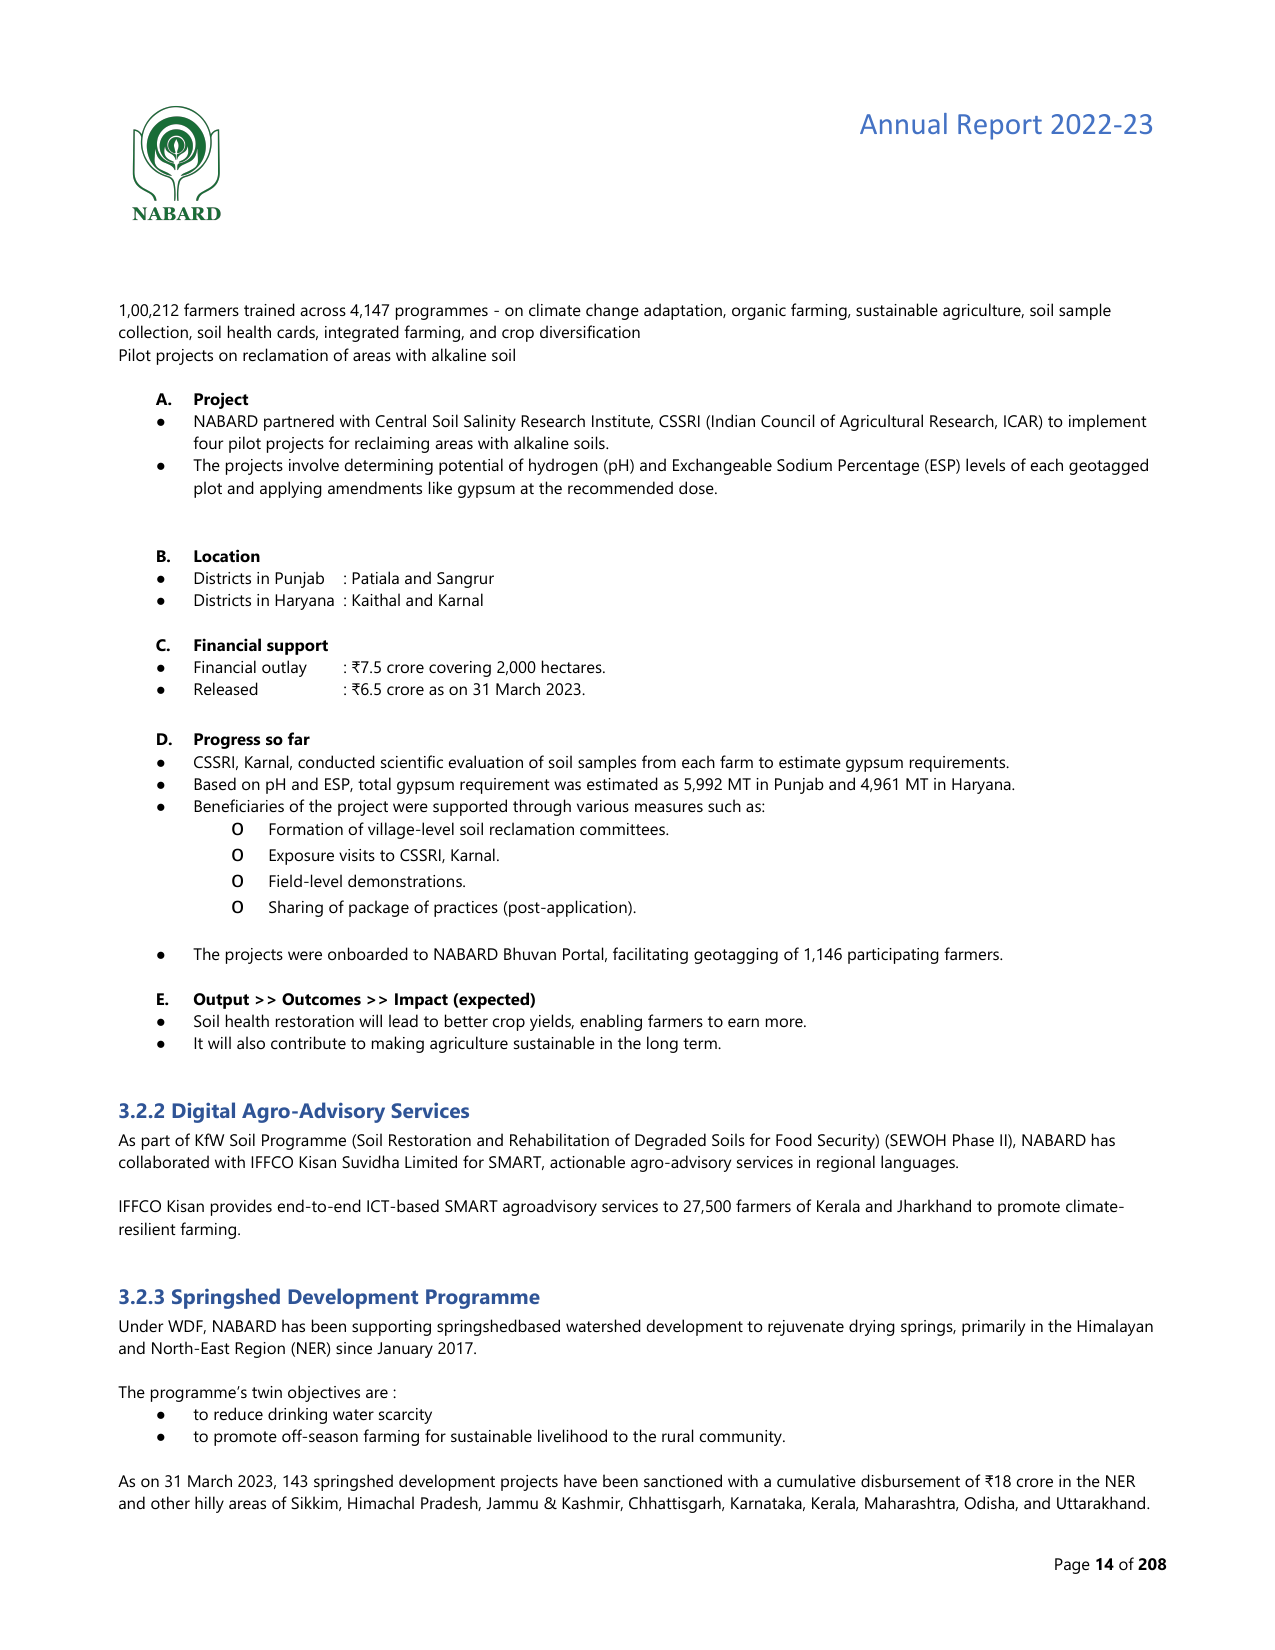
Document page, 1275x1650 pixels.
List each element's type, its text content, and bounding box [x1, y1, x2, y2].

subtitle 3.2.2 Digital Agro-Advisory Services [118, 1096, 1167, 1124]
list It will also contribute to making agriculture sustainable in the long term. [156, 1031, 1167, 1053]
list Financial outlay : ₹7.5 crore covering 2,000 hectares. [156, 655, 1167, 678]
list Sharing of package of practices (post-application). [231, 894, 1167, 920]
list CSSRI, Karnal, conducted scientific evaluation of soil samples from each farm to estimate gypsum requirements. [156, 750, 1167, 772]
list Based on pH and ESP, total gypsum requirement was estimated as 5,992 MT in Punjab and 4,961 MT in Haryana. [156, 772, 1167, 794]
list Project [156, 387, 1167, 409]
list The projects involve determining potential of hydrogen (pH) and Exchangeable Sodium Percentage (ESP) levels of each geotagged plot and applying amendments like gypsum at the recommended dose. [156, 454, 1167, 498]
list Soil health restoration will lead to better crop yields, enabling farmers to earn more. [156, 1009, 1167, 1031]
text IFFCO Kisan provides end-to-end ICT-based SMART agroadvisory services to 27,500 farmers of Kerala and Jharkhand to promote climate-resilient farming. [118, 1195, 1167, 1239]
text 1,00,212 farmers trained across 4,147 programmes - on climate change adaptation, organic farming, sustainable agriculture, soil sample collection, soil health cards, integrated farming, and crop diversification [118, 298, 1167, 343]
list Location [156, 544, 1167, 567]
list Output >> Outcomes >> Impact (expected) [156, 987, 1167, 1009]
list NABARD partnered with Central Soil Salinity Research Institute, CSSRI (Indian Council of Agricultural Research, ICAR) to implement four pilot projects for reclaiming areas with alkaline soils. [156, 409, 1167, 454]
list Beneficiaries of the project were supported through various measures such as: [156, 794, 1167, 817]
list The projects were onboarded to NABARD Bhuvan Portal, facilitating geotagging of 1,146 participating farmers. [156, 942, 1167, 965]
list Released : ₹6.5 crore as on 31 March 2023. [156, 678, 1167, 728]
list Districts in Punjab : Patiala and Sangrur [156, 567, 1167, 589]
text Under WDF, NABARD has been supporting springshedbased watershed development to rejuvenate drying springs, primarily in the Himalayan and North-East Region (NER) since January 2017. [118, 1314, 1167, 1358]
list Progress so far [156, 728, 1167, 750]
subtitle 3.2.3 Springshed Development Programme [118, 1282, 1167, 1310]
list to reduce drinking water scarcity [156, 1403, 1167, 1425]
list Districts in Haryana : Kaithal and Karnal [156, 589, 1167, 611]
list Field-level demonstrations. [231, 868, 1167, 894]
list Financial support [156, 633, 1167, 655]
text The programme’s twin objectives are : [118, 1381, 1167, 1403]
picture [129, 104, 224, 222]
text As part of KfW Soil Programme (Soil Restoration and Rehabilitation of Degraded Soils for Food Security) (SEWOH Phase II), NABARD has collaborated with IFFCO Kisan Suvidha Limited for SMART, actionable agro-advisory services in regional languages. [118, 1128, 1167, 1173]
list to promote off-season farming for sustainable livelihood to the rural community. [156, 1425, 1167, 1447]
text Pilot projects on reclamation of areas with alkaline soil [118, 343, 1167, 365]
list Formation of village-level soil reclamation committees. [231, 817, 1167, 842]
list Exposure visits to CSSRI, Karnal. [231, 842, 1167, 868]
text As on 31 March 2023, 143 springshed development projects have been sanctioned with a cumulative disbursement of ₹18 crore in the NER and other hilly areas of Sikkim, Himachal Pradesh, Jammu & Kashmir, Chhattisgarh, Karnataka, Kerala, Maharashtra, Odisha, and Uttarakhand. [118, 1469, 1167, 1514]
